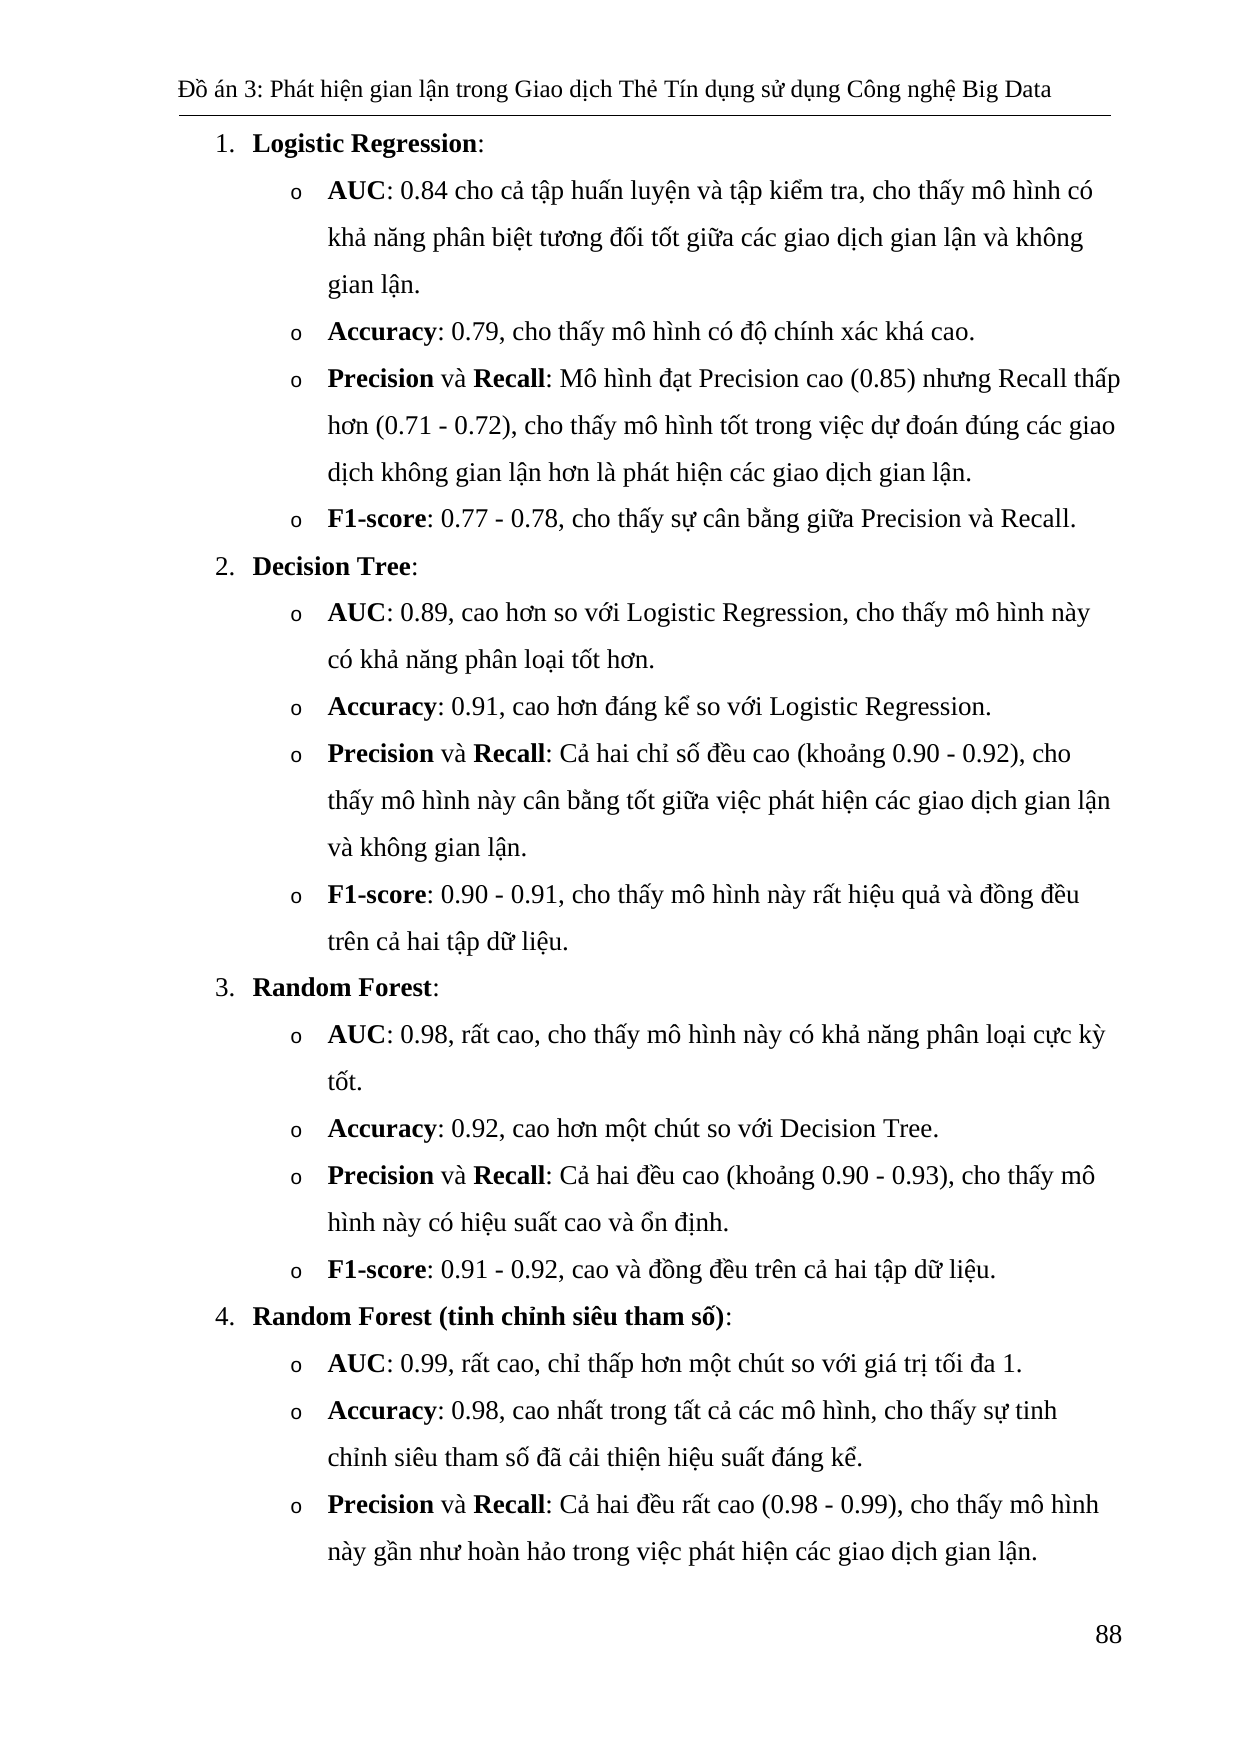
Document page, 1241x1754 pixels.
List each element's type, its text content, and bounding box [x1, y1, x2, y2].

list Decision Tree: [215, 550, 1122, 581]
list Accuracy: 0.91, cao hơn đáng kể so với Logistic Regression. [290, 690, 1122, 722]
list AUC: 0.84 cho cả tập huấn luyện và tập kiểm tra, cho thấy mô hình có khả năng phân biệt tương đối tốt giữa các giao dịch gian lận và không gian lận. [290, 174, 1122, 299]
list Random Forest (tinh chỉnh siêu tham số): [215, 1300, 1122, 1331]
list AUC: 0.89, cao hơn so với Logistic Regression, cho thấy mô hình này có khả năng phân loại tốt hơn. [290, 596, 1122, 674]
list Precision và Recall: Mô hình đạt Precision cao (0.85) nhưng Recall thấp hơn (0.71 - 0.72), cho thấy mô hình tốt trong việc dự đoán đúng các giao dịch không gian lận hơn là phát hiện các giao dịch gian lận. [290, 362, 1122, 487]
list AUC: 0.98, rất cao, cho thấy mô hình này có khả năng phân loại cực kỳ tốt. [290, 1018, 1122, 1096]
list Precision và Recall: Cả hai đều rất cao (0.98 - 0.99), cho thấy mô hình này gần như hoàn hảo trong việc phát hiện các giao dịch gian lận. [290, 1488, 1122, 1566]
list Logistic Regression: [215, 128, 1122, 159]
list F1-score: 0.90 - 0.91, cho thấy mô hình này rất hiệu quả và đồng đều trên cả hai tập dữ liệu. [290, 878, 1122, 956]
list F1-score: 0.91 - 0.92, cao và đồng đều trên cả hai tập dữ liệu. [290, 1253, 1122, 1284]
list Accuracy: 0.98, cao nhất trong tất cả các mô hình, cho thấy sự tinh chỉnh siêu tham số đã cải thiện hiệu suất đáng kể. [290, 1394, 1122, 1472]
list Precision và Recall: Cả hai chỉ số đều cao (khoảng 0.90 - 0.92), cho thấy mô hình này cân bằng tốt giữa việc phát hiện các giao dịch gian lận và không gian lận. [290, 737, 1122, 862]
list Accuracy: 0.79, cho thấy mô hình có độ chính xác khá cao. [290, 315, 1122, 346]
list F1-score: 0.77 - 0.78, cho thấy sự cân bằng giữa Precision và Recall. [290, 502, 1122, 534]
list Accuracy: 0.92, cao hơn một chút so với Decision Tree. [290, 1112, 1122, 1143]
list Random Forest: [215, 972, 1122, 1003]
list AUC: 0.99, rất cao, chỉ thấp hơn một chút so với giá trị tối đa 1. [290, 1347, 1122, 1378]
list Precision và Recall: Cả hai đều cao (khoảng 0.90 - 0.93), cho thấy mô hình này có hiệu suất cao và ổn định. [290, 1159, 1122, 1237]
